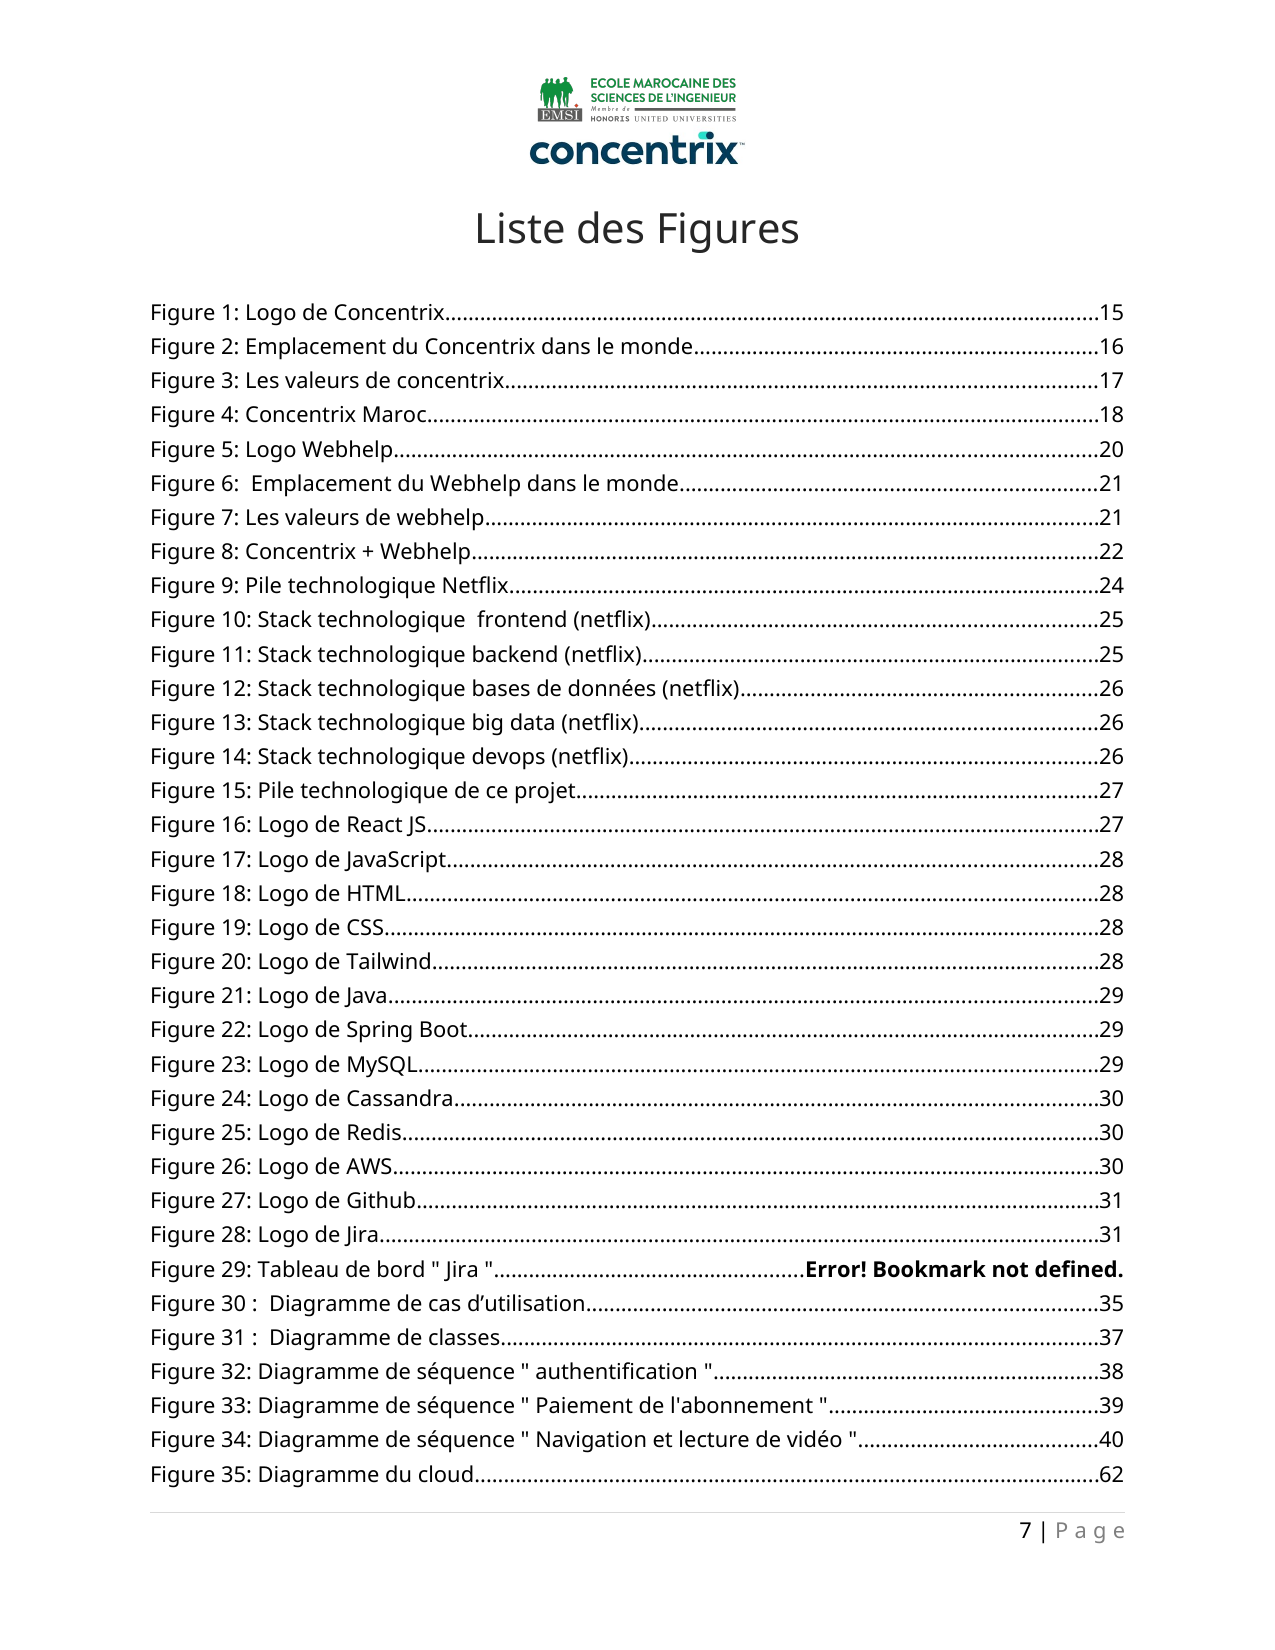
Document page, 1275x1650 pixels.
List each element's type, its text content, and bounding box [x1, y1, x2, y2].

text Figure 32: Diagramme de séquence " authentification " 38 [150, 1356, 1125, 1386]
text Figure 35: Diagramme du cloud 62 [150, 1459, 1125, 1488]
text Figure 18: Logo de HTML 28 [150, 878, 1125, 908]
text Figure 34: Diagramme de séquence " Navigation et lecture de vidéo " 40 [150, 1424, 1125, 1454]
text Figure 16: Logo de React JS 27 [150, 809, 1125, 839]
text Figure 6: Emplacement du Webhelp dans le monde 21 [150, 468, 1125, 498]
text Figure 10: Stack technologique frontend (netflix) 25 [150, 604, 1125, 634]
text Figure 30 : Diagramme de cas d’utilisation 35 [150, 1288, 1125, 1318]
picture [528, 75, 747, 170]
text Figure 33: Diagramme de séquence " Paiement de l'abonnement " 39 [150, 1390, 1125, 1420]
text Figure 13: Stack technologique big data (netflix) 26 [150, 707, 1125, 737]
text Figure 29: Tableau de bord " Jira " Error! Bookmark not defined. [150, 1254, 1125, 1283]
text Figure 19: Logo de CSS 28 [150, 912, 1125, 942]
text Figure 14: Stack technologique devops (netflix) 26 [150, 741, 1125, 771]
text Figure 11: Stack technologique backend (netflix) 25 [150, 639, 1125, 668]
text Figure 17: Logo de JavaScript 28 [150, 844, 1125, 873]
text Figure 28: Logo de Jira 31 [150, 1219, 1125, 1249]
text Figure 31 : Diagramme de classes 37 [150, 1322, 1125, 1352]
text Figure 7: Les valeurs de webhelp 21 [150, 502, 1125, 532]
text Figure 2: Emplacement du Concentrix dans le monde 16 [150, 331, 1125, 361]
text Figure 21: Logo de Java 29 [150, 980, 1125, 1010]
text Figure 24: Logo de Cassandra 30 [150, 1083, 1125, 1113]
text Figure 9: Pile technologique Netflix 24 [150, 570, 1125, 600]
text Figure 20: Logo de Tailwind 28 [150, 946, 1125, 976]
text Figure 1: Logo de Concentrix 15 [150, 297, 1125, 327]
text Figure 5: Logo Webhelp 20 [150, 434, 1125, 463]
text Figure 27: Logo de Github 31 [150, 1185, 1125, 1215]
text Figure 23: Logo de MySQL 29 [150, 1049, 1125, 1078]
text Figure 3: Les valeurs de concentrix 17 [150, 365, 1125, 395]
text Figure 4: Concentrix Maroc 18 [150, 399, 1125, 429]
subtitle Liste des Figures [150, 199, 1125, 256]
text Figure 25: Logo de Redis 30 [150, 1117, 1125, 1147]
text Figure 12: Stack technologique bases de données (netflix) 26 [150, 673, 1125, 703]
text Figure 26: Logo de AWS 30 [150, 1151, 1125, 1181]
text Figure 8: Concentrix + Webhelp 22 [150, 536, 1125, 566]
text Figure 15: Pile technologique de ce projet 27 [150, 775, 1125, 805]
text Figure 22: Logo de Spring Boot 29 [150, 1014, 1125, 1044]
